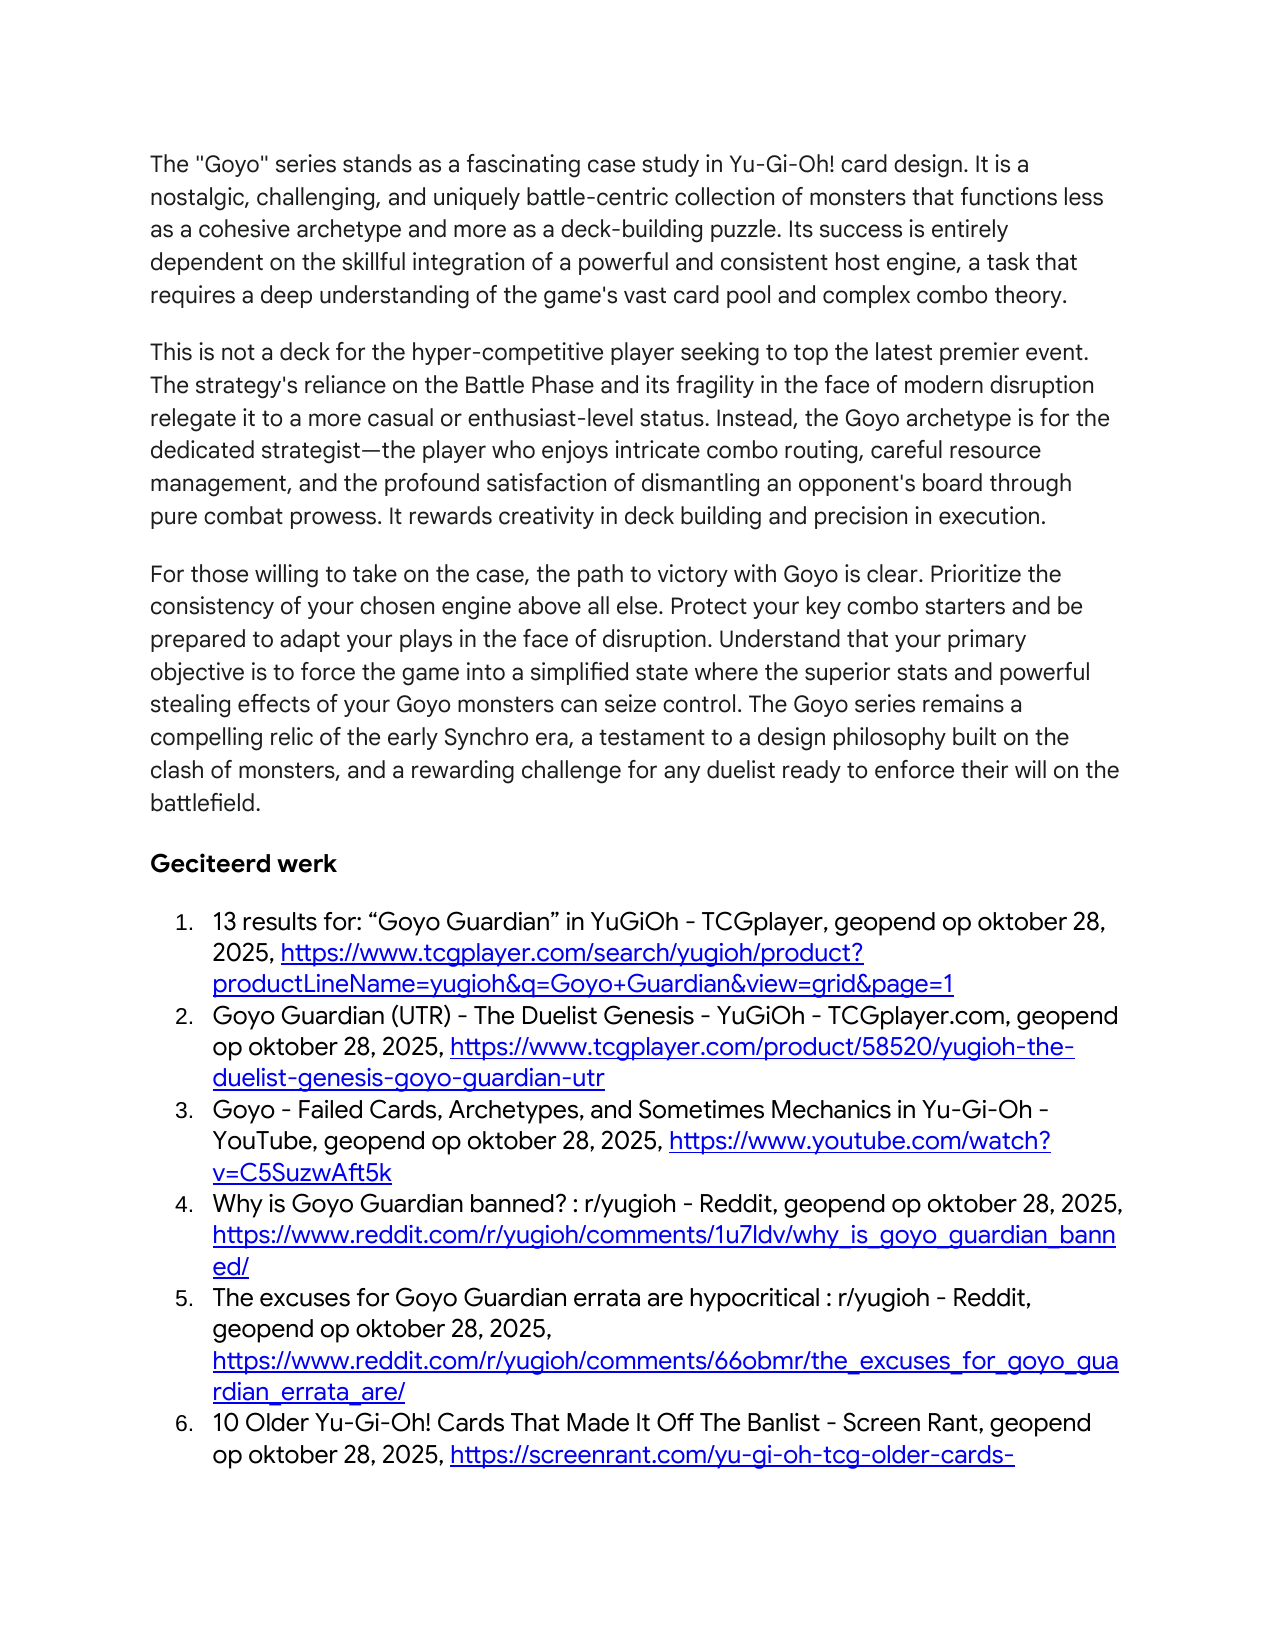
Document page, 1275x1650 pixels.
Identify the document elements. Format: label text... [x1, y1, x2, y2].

list Goyo Guardian (UTR) - The Duelist Genesis - YuGiOh - TCGplayer.com, geopend op oktober 28, 2025, https://www.tcgplayer.com/product/58520/yugioh-the-duelist-genesis-goyo-guardian-utr [175, 1000, 1125, 1094]
list The excuses for Goyo Guardian errata are hypocritical : r/yugioh - Reddit, geopend op oktober 28, 2025, https://www.reddit.com/r/yugioh/comments/66obmr/the_excuses_for_goyo_guardian_errata_are/ [175, 1282, 1125, 1408]
list Why is Goyo Guardian banned? : r/yugioh - Reddit, geopend op oktober 28, 2025, https://www.reddit.com/r/yugioh/comments/1u7ldv/why_is_goyo_guardian_banned/ [175, 1188, 1125, 1282]
list 13 results for: “Goyo Guardian” in YuGiOh - TCGplayer, geopend op oktober 28, 2025, https://www.tcgplayer.com/search/yugioh/product?productLineName=yugioh&q=Goyo+Guardian&view=grid&page=1 [175, 906, 1125, 1000]
text For those willing to take on the case, the path to victory with Goyo is clear. Prioritize the consistency of your chosen engine above all else. Protect your key combo starters and be prepared to adapt your plays in the face of disruption. Understand that your primary objective is to force the game into a simplified state where the superior stats and powerful stealing effects of your Goyo monsters can seize control. The Goyo series remains a compelling relic of the early Synchro era, a testament to a design philosophy built on the clash of monsters, and a rewarding challenge for any duelist ready to enforce their will on the battlefield. [150, 560, 1125, 817]
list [175, 1408, 1125, 1470]
text The "Goyo" series stands as a fascinating case study in Yu-Gi-Oh! card design. It is a nostalgic, challenging, and uniquely battle-centric collection of monsters that functions less as a cohesive archetype and more as a deck-building puzzle. Its success is entirely dependent on the skillful integration of a powerful and consistent host engine, a task that requires a deep understanding of the game's vast card pool and complex combo theory. [150, 150, 1125, 309]
subtitle Geciteerd werk [150, 848, 1125, 879]
list Goyo - Failed Cards, Archetypes, and Sometimes Mechanics in Yu-Gi-Oh - YouTube, geopend op oktober 28, 2025, https://www.youtube.com/watch?v=C5SuzwAft5k [175, 1094, 1125, 1188]
text This is not a deck for the hyper-competitive player seeking to top the latest premier event. The strategy's reliance on the Battle Phase and its fragility in the face of modern disruption relegate it to a more casual or enthusiast-level status. Instead, the Goyo archetype is for the dedicated strategist—the player who enjoys intricate combo routing, careful resource management, and the profound satisfaction of dismantling an opponent's board through pure combat prowess. It rewards creativity in deck building and precision in execution. [150, 338, 1125, 531]
